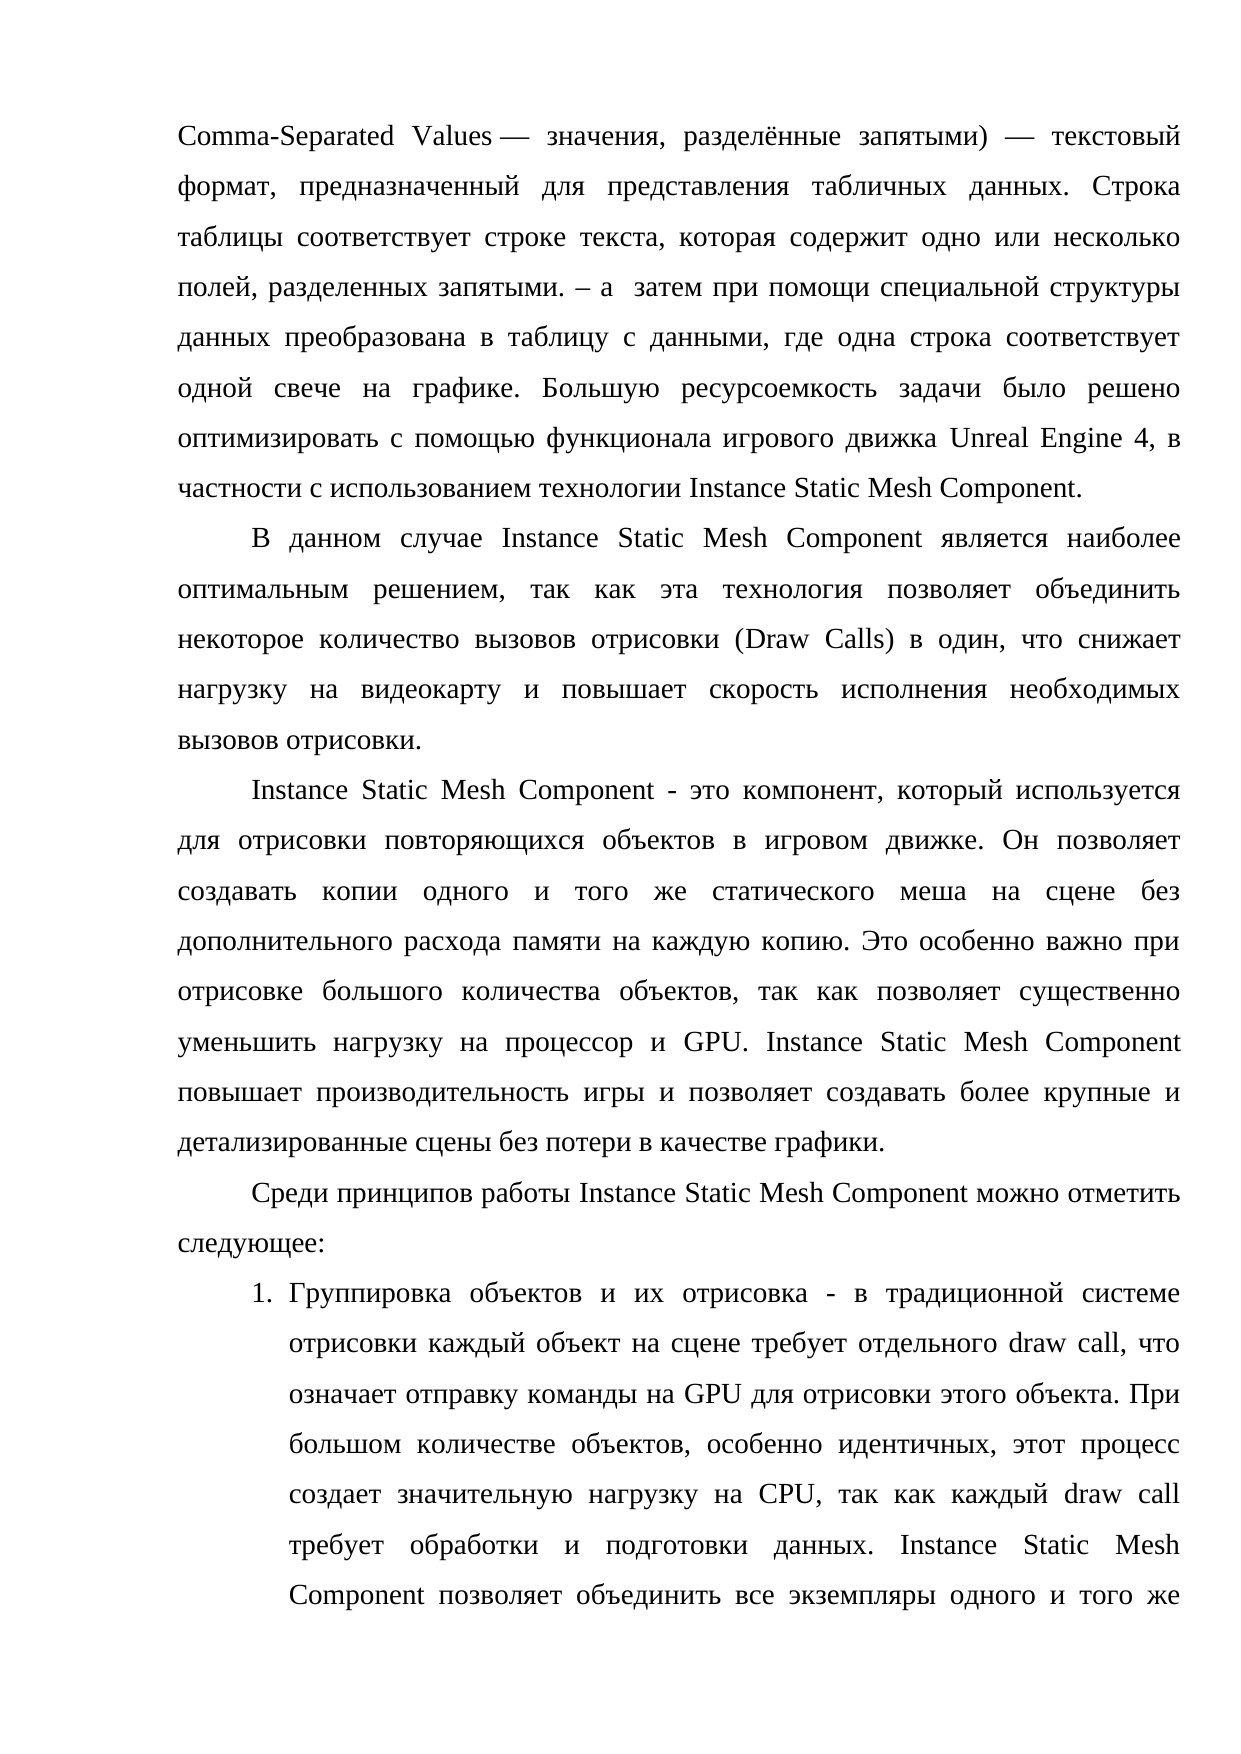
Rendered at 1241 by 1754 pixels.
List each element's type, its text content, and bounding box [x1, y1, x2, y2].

text Instance Static Mesh Component - это компонент, который используется для отрисовки повторяющихся объектов в игровом движке. Он позволяет создавать копии одного и того же статического меша на сцене без дополнительного расхода памяти на каждую копию. Это особенно важно при отрисовке большого количества объектов, так как позволяет существенно уменьшить нагрузку на процессор и GPU. Instance Static Mesh Component повышает производительность игры и позволяет создавать более крупные и детализированные сцены без потери в качестве графики. [177, 772, 1181, 1158]
text В данном случае Instance Static Mesh Component является наиболее оптимальным решением, так как эта технология позволяет объединить некоторое количество вызовов отрисовки (Draw Calls) в один, что снижает нагрузку на видеокарту и повышает скорость исполнения необходимых вызовов отрисовки. [177, 521, 1181, 755]
text Среди принципов работы Instance Static Mesh Component можно отметить следующее: [177, 1175, 1181, 1258]
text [177, 118, 1181, 504]
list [251, 1275, 1181, 1611]
